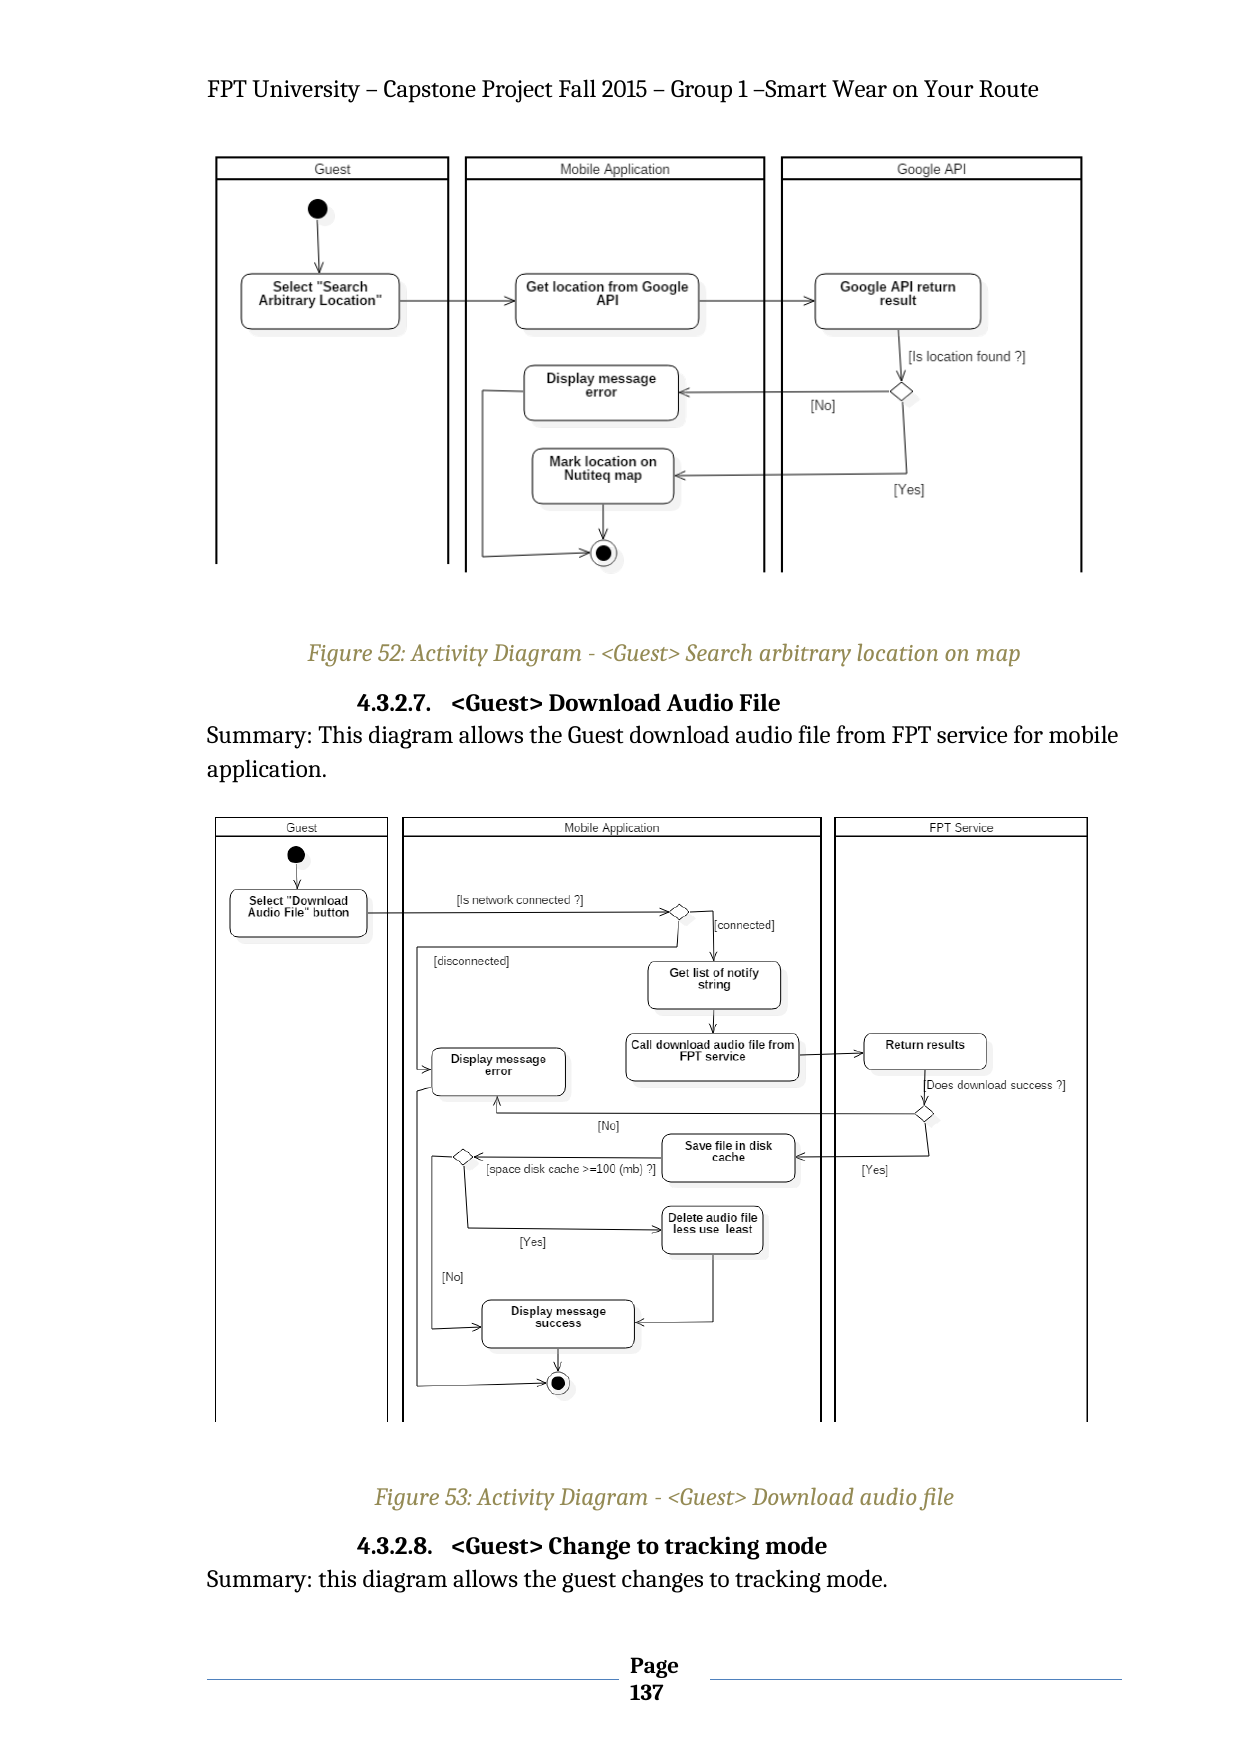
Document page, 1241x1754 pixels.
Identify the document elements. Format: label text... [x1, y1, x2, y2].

picture [206, 147, 1123, 614]
text Figure 52: Activity Diagram - <Guest> Download audio file [207, 1483, 1122, 1511]
picture [206, 808, 1123, 1458]
text Figure 51: Activity Diagram - <Guest> Search arbitrary location on map [207, 639, 1122, 668]
text Summary: this diagram allows the guest changes to tracking mode. [207, 1565, 1122, 1594]
subtitle <Guest> Download Audio File [357, 688, 1122, 717]
text Summary: This diagram allows the Guest download audio file from FPT service for mobile application. [207, 721, 1122, 783]
subtitle <Guest> Change to tracking mode [357, 1532, 1122, 1561]
